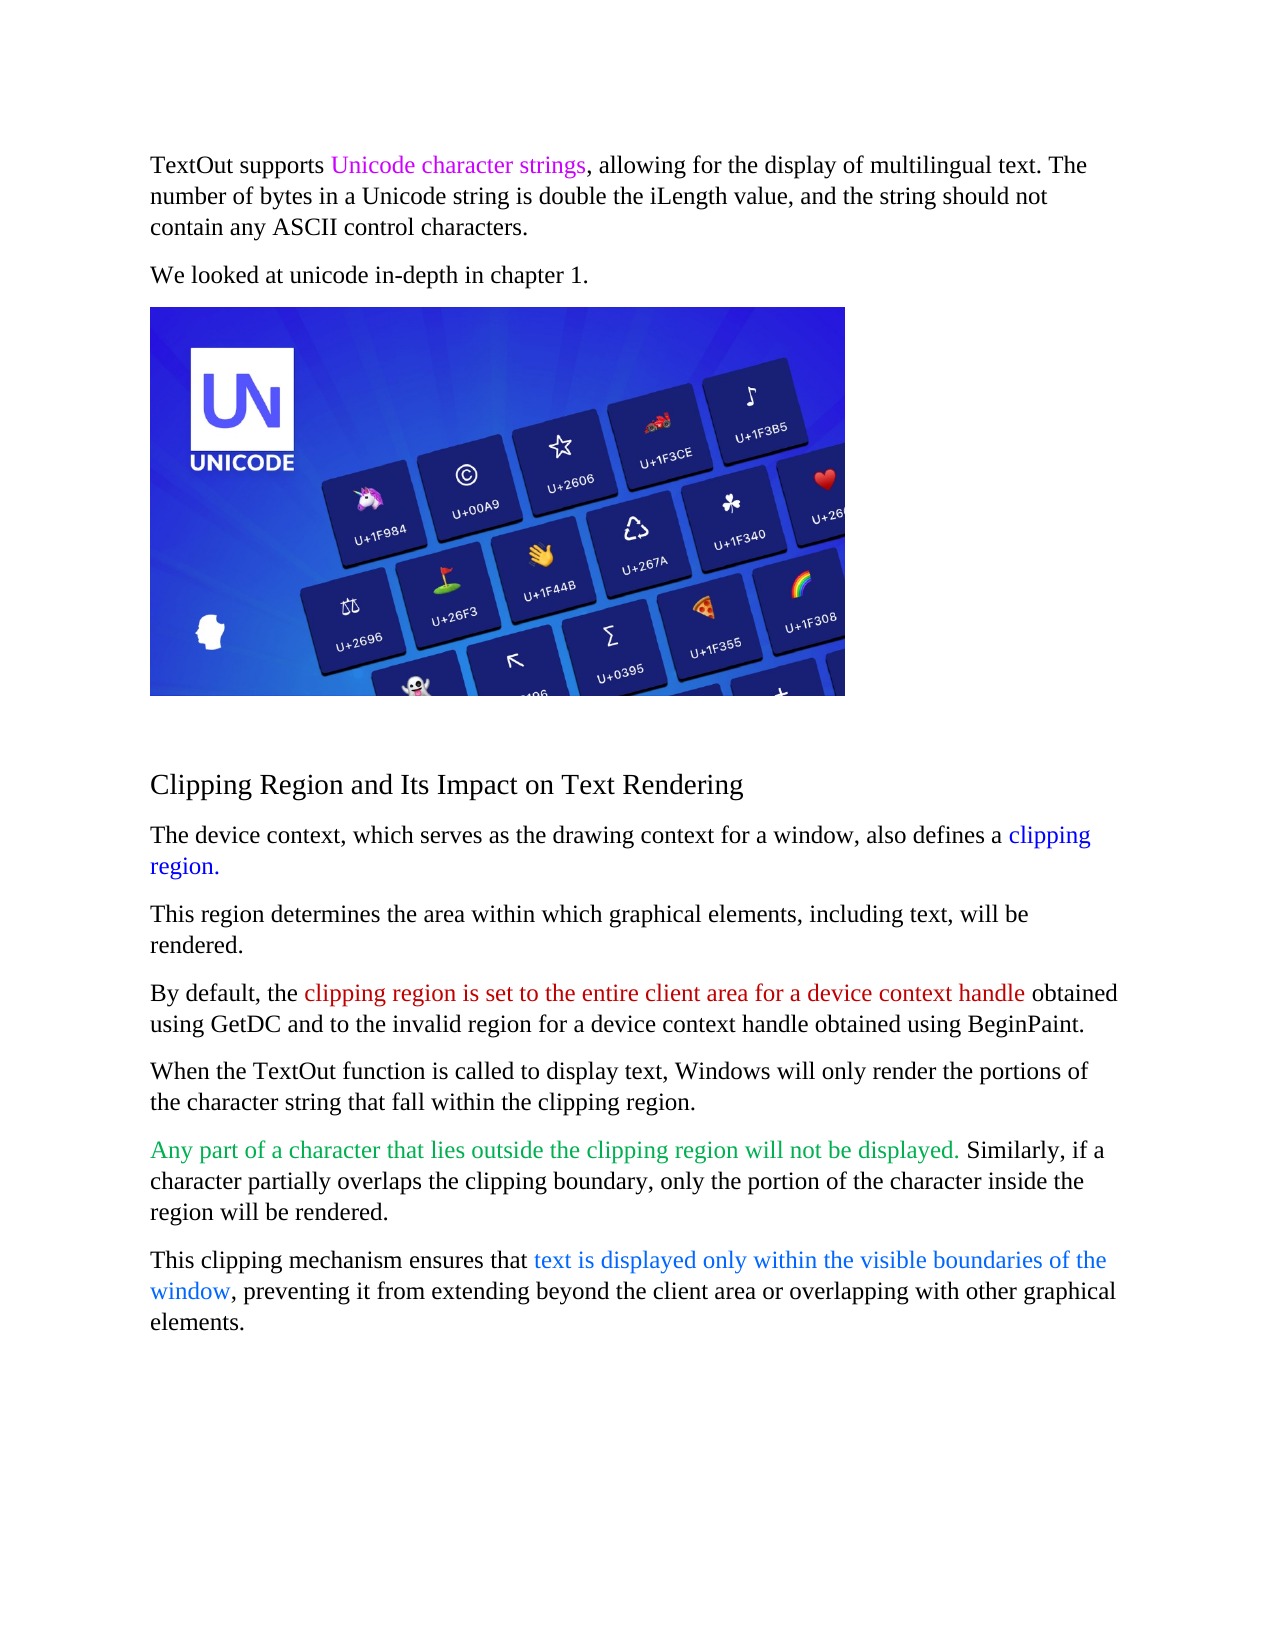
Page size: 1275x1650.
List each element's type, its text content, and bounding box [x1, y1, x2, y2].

text TextOut supports Unicode character strings, allowing for the display of multilingual text. The number of bytes in a Unicode string is double the iLength value, and the string should not contain any ASCII control characters. [150, 150, 1125, 241]
text We looked at unicode in-depth in chapter 1. [150, 260, 1125, 288]
text Any part of a character that lies outside the clipping region will not be displayed. Similarly, if a character partially overlaps the clipping boundary, only the portion of the character inside the region will be rendered. [150, 1135, 1125, 1226]
text This region determines the area within which graphical elements, including text, will be rendered. [150, 899, 1125, 959]
text When the TextOut function is called to display text, Windows will only render the portions of the character string that fall within the clipping region. [150, 1056, 1125, 1116]
text Clipping Region and Its Impact on Text Rendering [150, 767, 1125, 801]
picture [150, 307, 845, 696]
text The device context, which serves as the drawing context for a window, also defines a clipping region. [150, 820, 1125, 880]
text By default, the clipping region is set to the entire client area for a device context handle obtained using GetDC and to the invalid region for a device context handle obtained using BeginPaint. [150, 978, 1125, 1037]
text This clipping mechanism ensures that text is displayed only within the visible boundaries of the window, preventing it from extending beyond the client area or overlapping with other graphical elements. [150, 1245, 1125, 1336]
